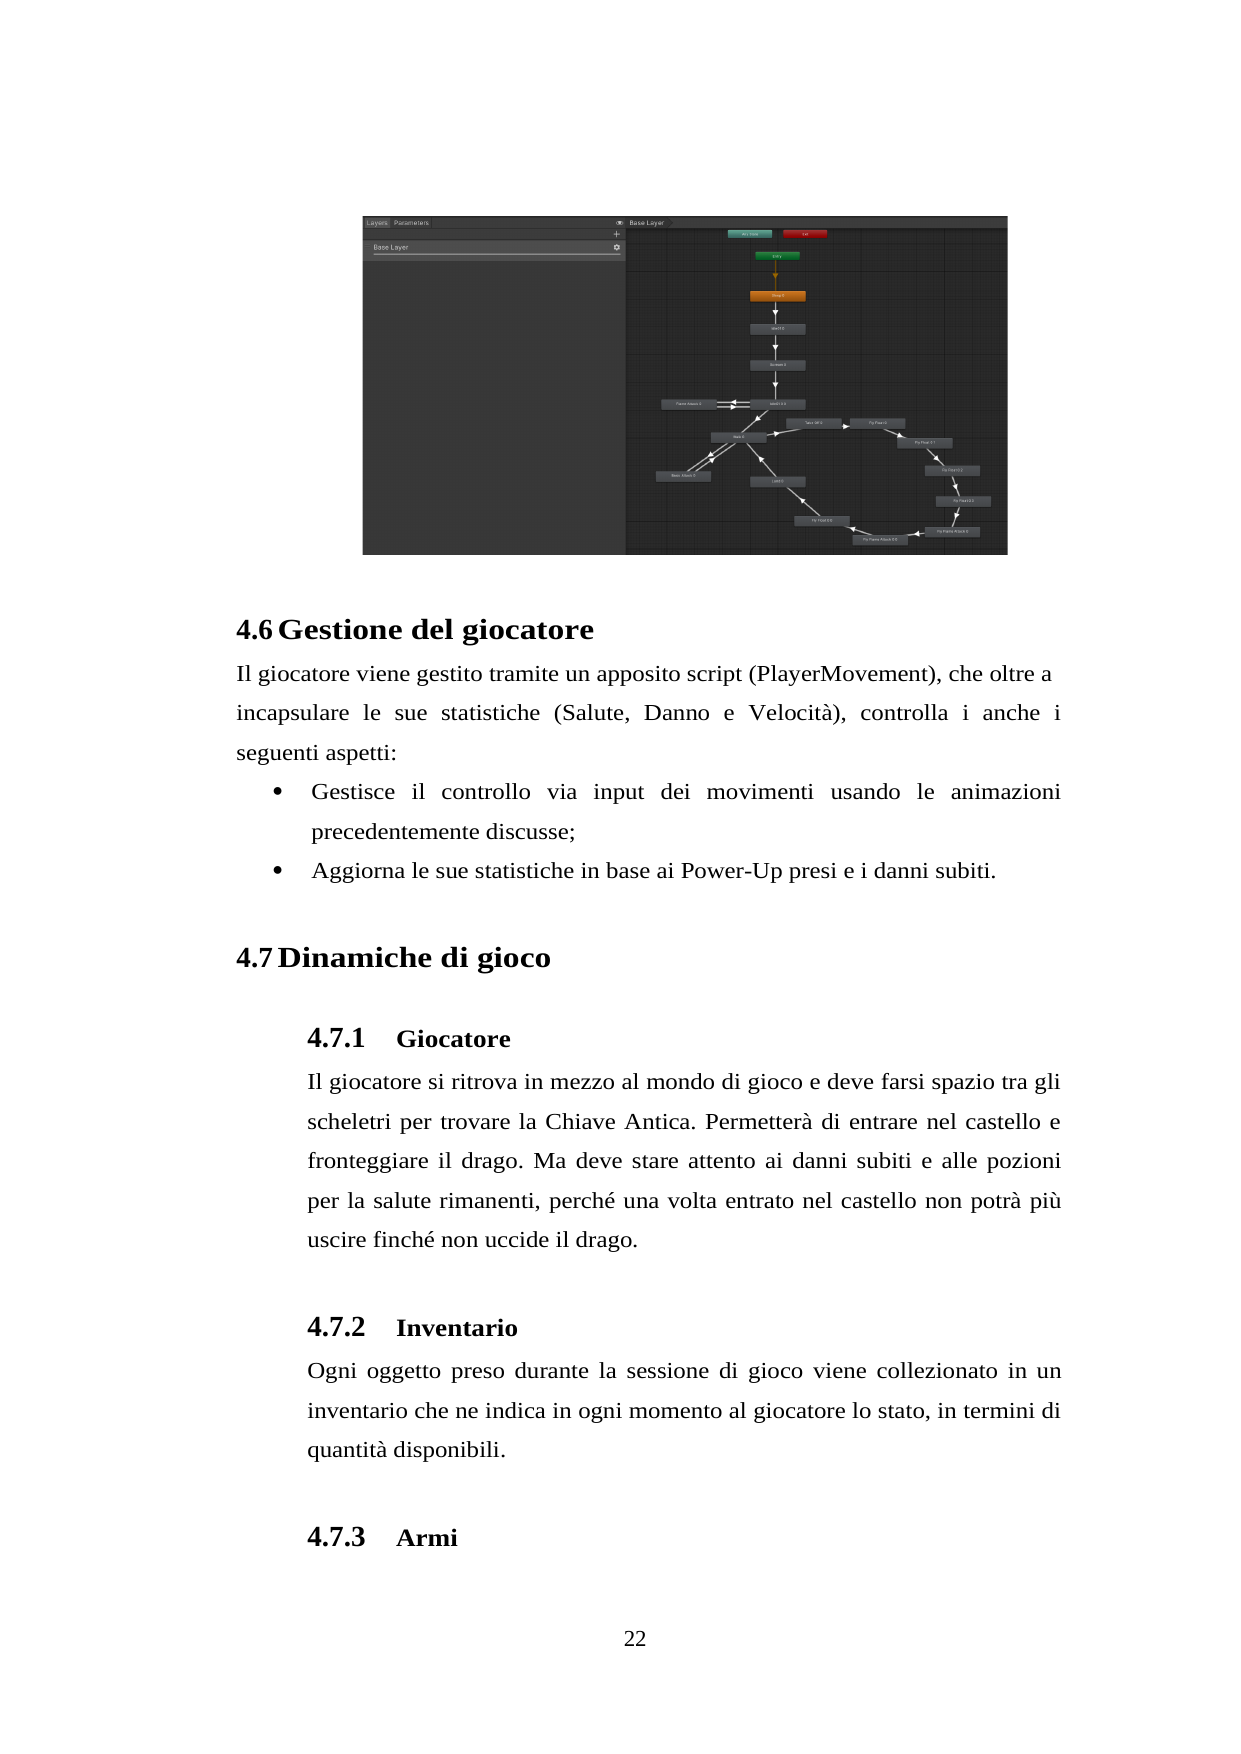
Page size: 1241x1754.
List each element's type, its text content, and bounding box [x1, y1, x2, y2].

text Il giocatore si ritrova in mezzo al mondo di gioco e deve farsi spazio tra gli scheletri per trovare la Chiave Antica. Permetterà di entrare nel castello e fronteggiare il drago. Ma deve stare attento ai danni subiti e alle pozioni per la salute rimanenti, perché una volta entrato nel castello non potrà più uscire finché non uccide il drago. [307, 1068, 1063, 1253]
text incapsulare le sue statistiche (Salute, Danno e Velocità), controlla i anche i seguenti aspetti: [236, 699, 1063, 765]
subtitle Inventario [307, 1309, 1063, 1343]
list Gestisce il controllo via input dei movimenti usando le animazioni precedentemente discusse; [274, 778, 1063, 844]
picture [362, 216, 1008, 555]
subtitle Armi [307, 1519, 1063, 1553]
subtitle Dinamiche di gioco [236, 940, 1063, 974]
subtitle Giocatore [307, 1020, 1063, 1054]
subtitle Gestione del giocatore [236, 612, 1063, 645]
text Ogni oggetto preso durante la sessione di gioco viene collezionato in un inventario che ne indica in ogni momento al giocatore lo stato, in termini di quantità disponibili. [307, 1357, 1063, 1463]
list Aggiorna le sue statistiche in base ai Power-Up presi e i danni subiti. [274, 857, 1063, 884]
text Il giocatore viene gestito tramite un apposito script (PlayerMovement), che oltre a [236, 660, 1063, 686]
